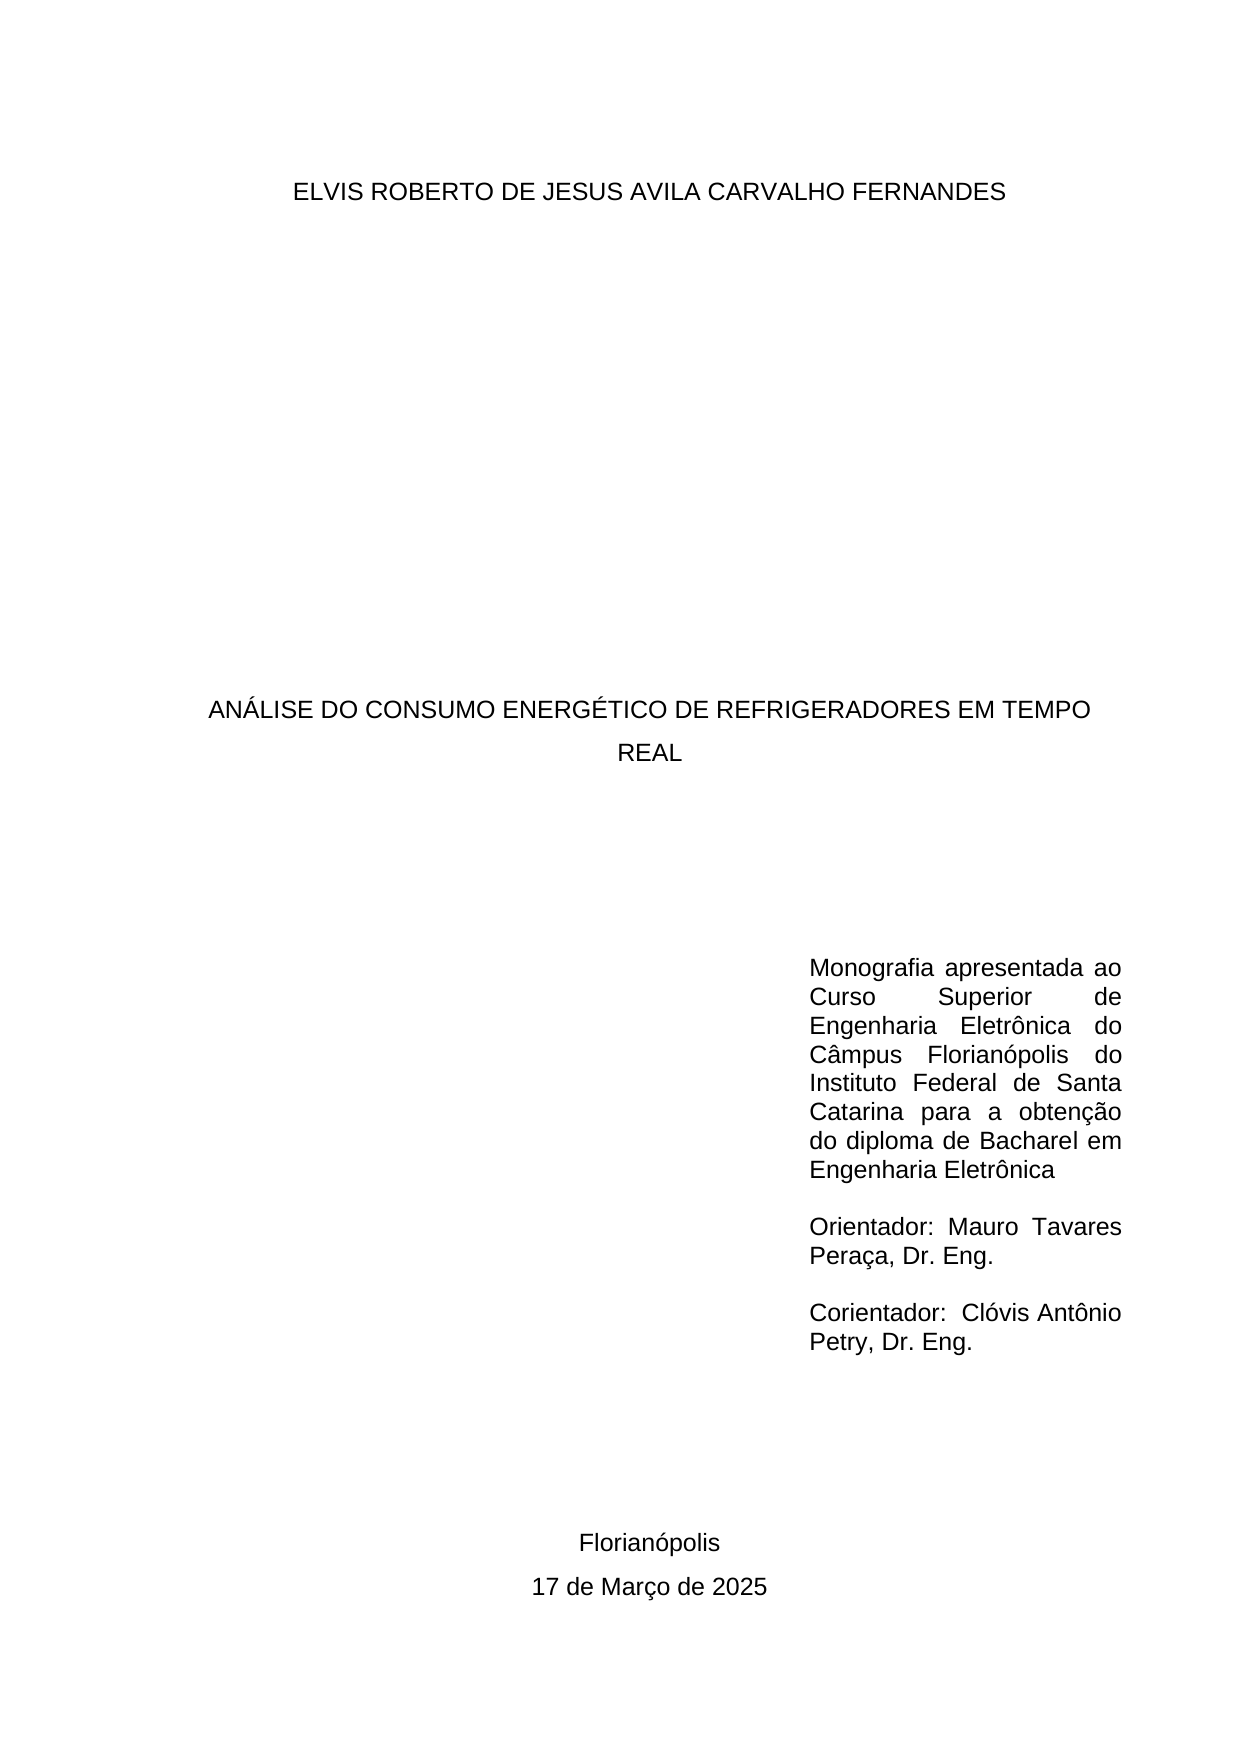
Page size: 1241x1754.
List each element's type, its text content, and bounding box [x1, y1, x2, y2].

text Corientador: Clóvis Antônio Petry, Dr. Eng. [809, 1298, 1122, 1356]
text ELVIS ROBERTO DE JESUS AVILA CARVALHO FERNANDES [177, 177, 1122, 206]
text Monografia apresentada ao Curso Superior de Engenharia Eletrônica do Câmpus Florianópolis do Instituto Federal de Santa Catarina para a obtenção do diploma de Bacharel em Engenharia Eletrônica [809, 953, 1122, 1183]
text Orientador: Mauro Tavares Peraça, Dr. Eng. [809, 1212, 1122, 1270]
text ANÁLISE DO CONSUMO ENERGÉTICO DE REFRIGERADORES EM TEMPO REAL [177, 695, 1122, 767]
text 17 de Março de 2025 [177, 1572, 1122, 1600]
text Florianópolis [177, 1528, 1122, 1557]
